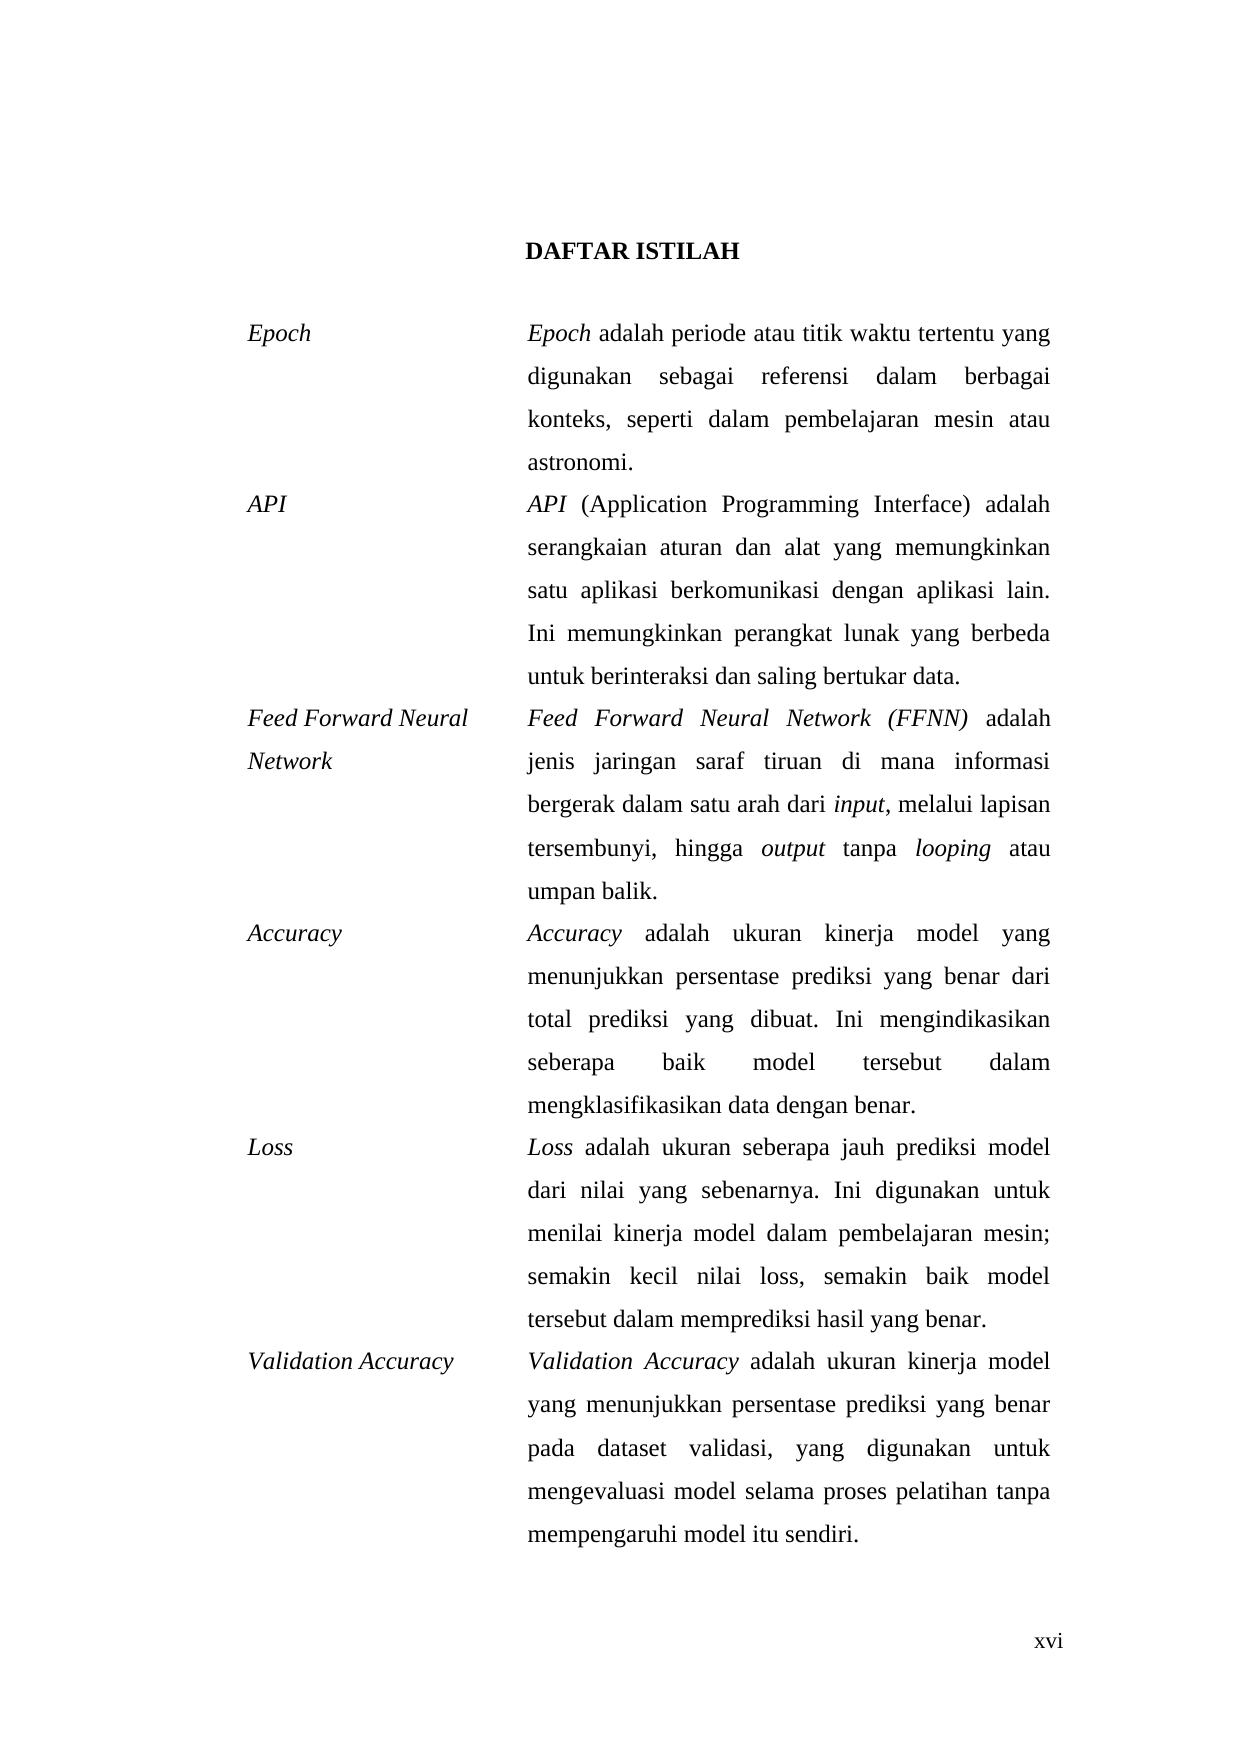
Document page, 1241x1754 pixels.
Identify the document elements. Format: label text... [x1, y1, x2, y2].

table_cell Accuracy [236, 918, 516, 1132]
table_cell Loss [236, 1132, 516, 1346]
table_header Epoch [236, 318, 516, 489]
table_cell Accuracy adalah ukuran kinerja model yang menunjukkan persentase prediksi yang benar dari total prediksi yang dibuat. Ini mengindikasikan seberapa baik model tersebut dalam mengklasifikasikan data dengan benar. [516, 918, 1062, 1132]
table_cell Loss adalah ukuran seberapa jauh prediksi model dari nilai yang sebenarnya. Ini digunakan untuk menilai kinerja model dalam pembelajaran mesin; semakin kecil nilai loss, semakin baik model tersebut dalam memprediksi hasil yang benar. [516, 1132, 1062, 1346]
table_cell API (Application Programming Interface) adalah serangkaian aturan dan alat yang memungkinkan satu aplikasi berkomunikasi dengan aplikasi lain. Ini memungkinkan perangkat lunak yang berbeda untuk berinteraksi dan saling bertukar data. [516, 489, 1062, 703]
table_cell API [236, 489, 516, 703]
table_cell Feed Forward Neural Network [236, 703, 516, 918]
table_cell Validation Accuracy adalah ukuran kinerja model yang menunjukkan persentase prediksi yang benar pada dataset validasi, yang digunakan untuk mengevaluasi model selama proses pelatihan tanpa mempengaruhi model itu sendiri. [516, 1346, 1062, 1561]
table_cell Feed Forward Neural Network (FFNN) adalah jenis jaringan saraf tiruan di mana informasi bergerak dalam satu arah dari input, melalui lapisan tersembunyi, hingga output tanpa looping atau umpan balik. [516, 703, 1062, 918]
table_cell Validation Accuracy [236, 1346, 516, 1561]
table_header Epoch adalah periode atau titik waktu tertentu yang digunakan sebagai referensi dalam berbagai konteks, seperti dalam pembelajaran mesin atau astronomi. [516, 318, 1062, 489]
subtitle DAFTAR ISTILAH [256, 236, 1009, 265]
